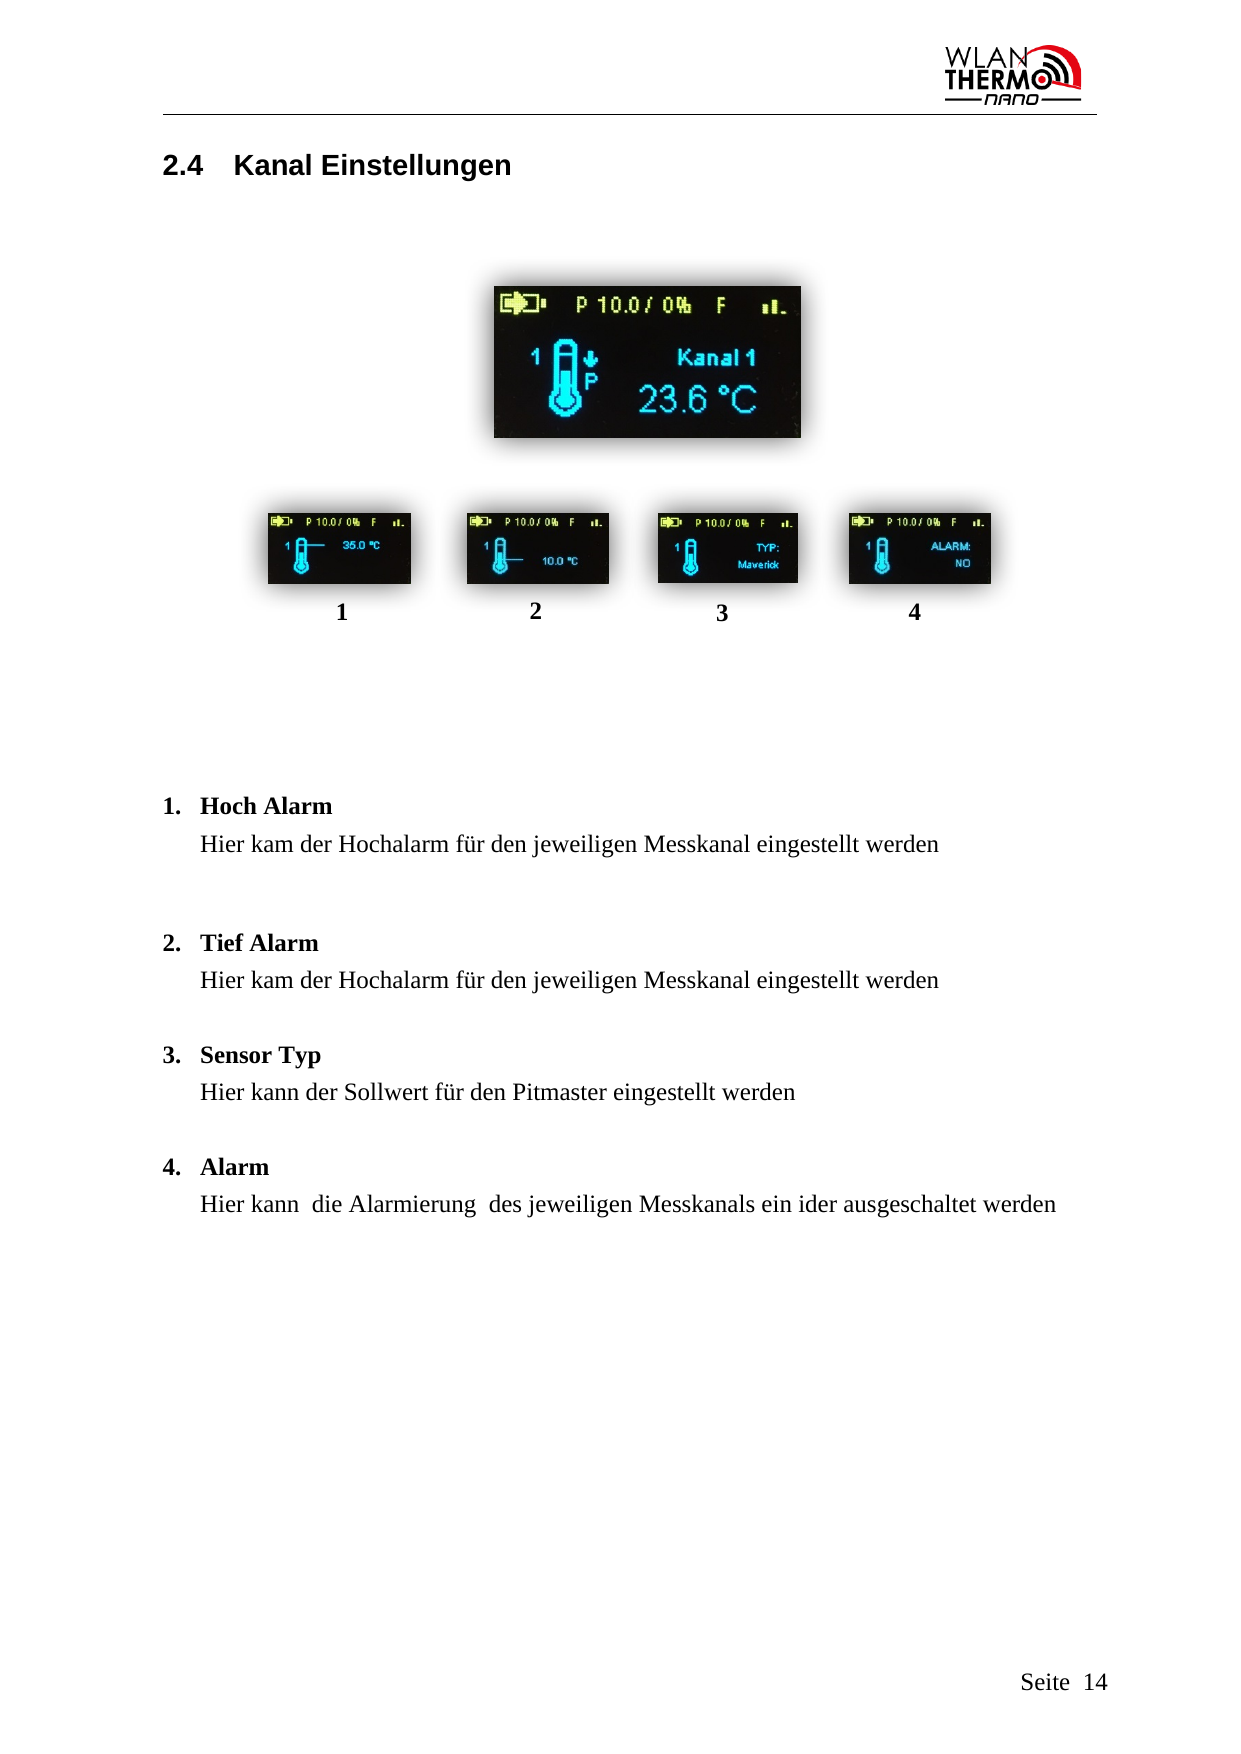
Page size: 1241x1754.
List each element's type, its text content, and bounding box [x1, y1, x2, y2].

subtitle Kanal Einstellungen [162, 148, 1107, 181]
list Hier kam der Hochalarm für den jeweiligen Messkanal eingestellt werden [200, 966, 1107, 994]
picture [268, 513, 411, 584]
list Alarm [162, 1152, 1107, 1181]
picture [467, 513, 609, 584]
list Hoch Alarm [162, 791, 1107, 820]
list Hier kann der Sollwert für den Pitmaster eingestellt werden [200, 1077, 1107, 1106]
list Sensor Typ [162, 1040, 1107, 1069]
list Hier kam der Hochalarm für den jeweiligen Messkanal eingestellt werden [200, 829, 1107, 857]
list Hier kann die Alarmierung des jeweiligen Messkanals ein ider ausgeschaltet werden [200, 1189, 1107, 1218]
picture [494, 286, 801, 438]
picture [945, 45, 1082, 105]
picture [849, 513, 991, 584]
list Tief Alarm [162, 928, 1107, 957]
picture [658, 513, 798, 583]
